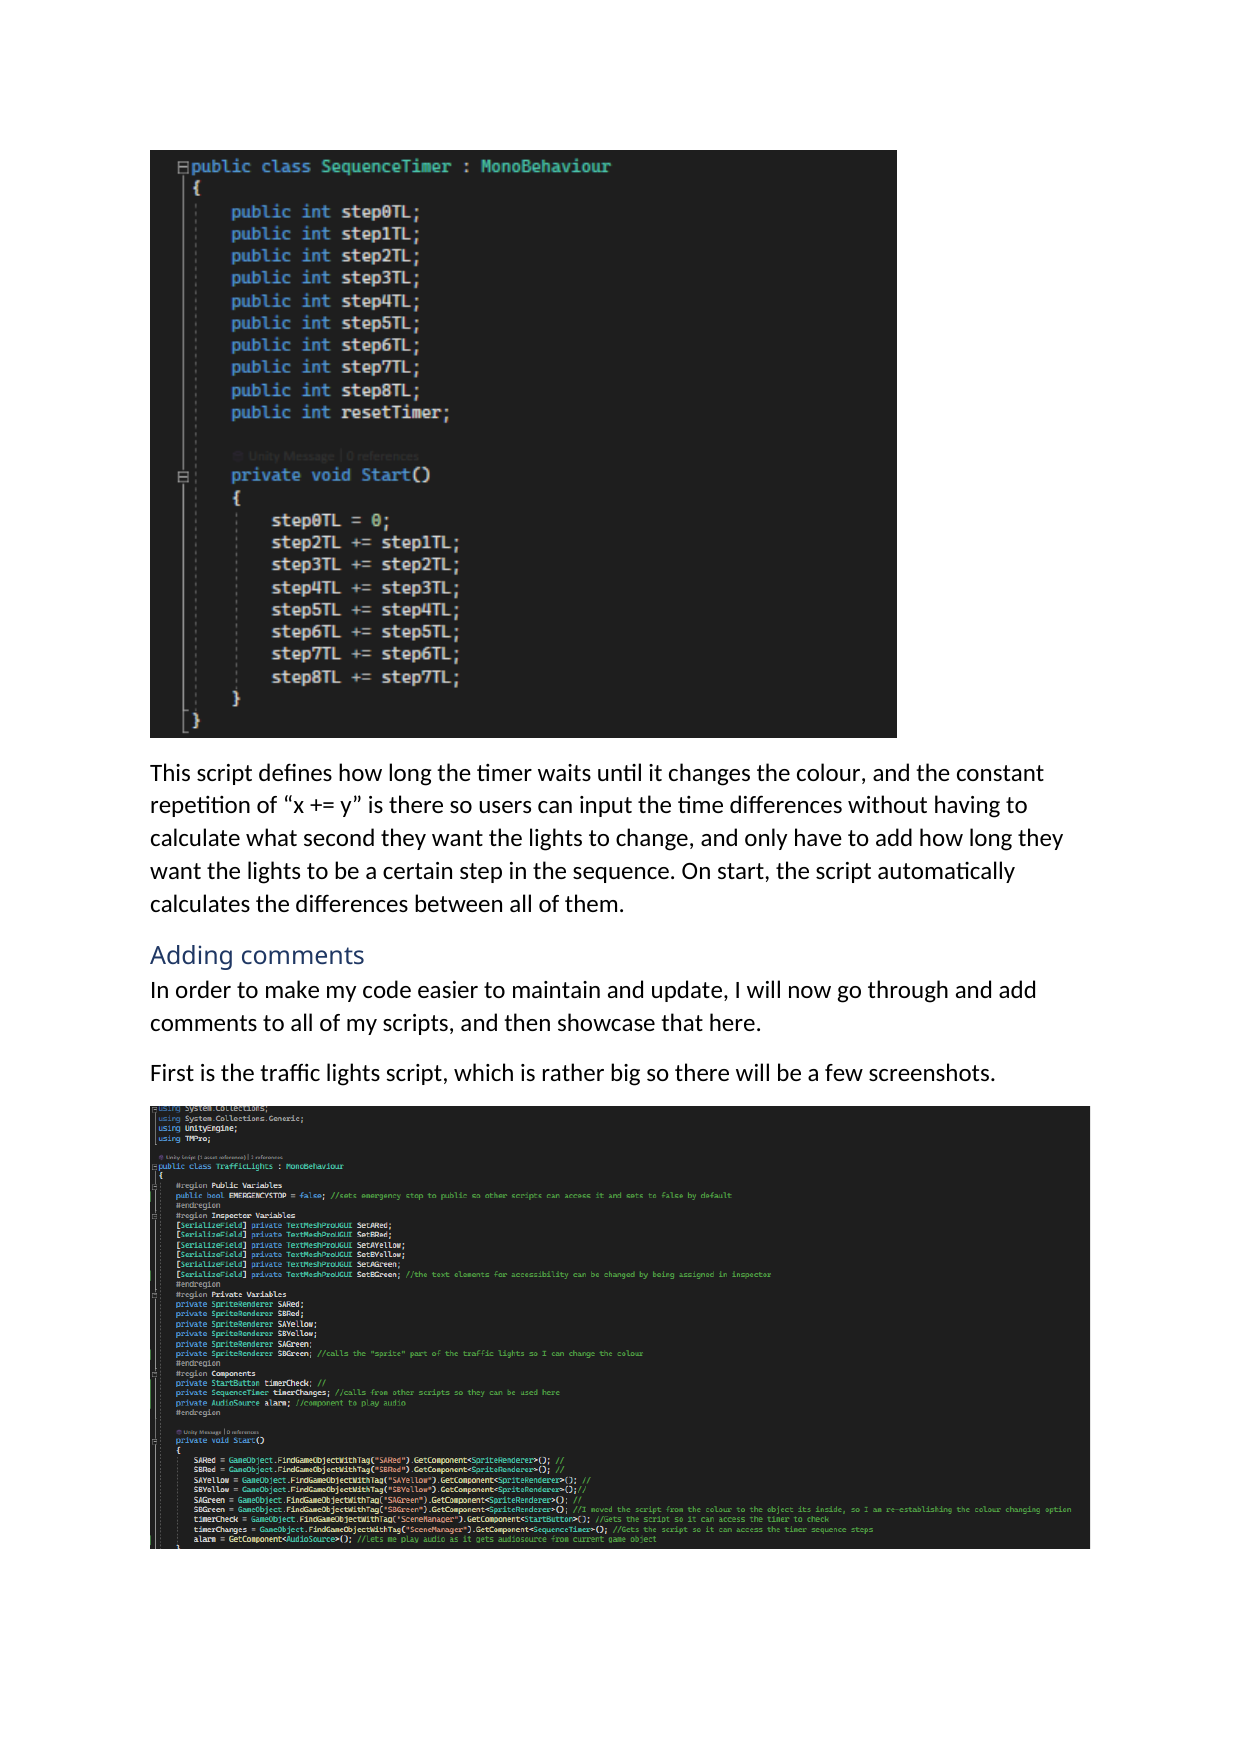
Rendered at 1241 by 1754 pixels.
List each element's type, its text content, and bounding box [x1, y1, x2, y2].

subtitle Adding comments [150, 938, 1090, 972]
text First is the traffic lights script, which is rather big so there will be a few screenshots. [150, 1057, 1090, 1088]
picture [150, 1106, 1091, 1549]
picture [150, 150, 897, 738]
text This script defines how long the timer waits until it changes the colour, and the constant repetition of “x += y” is there so users can input the time differences without having to calculate what second they want the lights to change, and only have to add how long they want the lights to be a certain step in the sequence. On start, the script automatically calculates the differences between all of them. [150, 757, 1090, 919]
text In order to make my code easier to maintain and update, I will now go through and add comments to all of my scripts, and then showcase that here. [150, 975, 1090, 1038]
